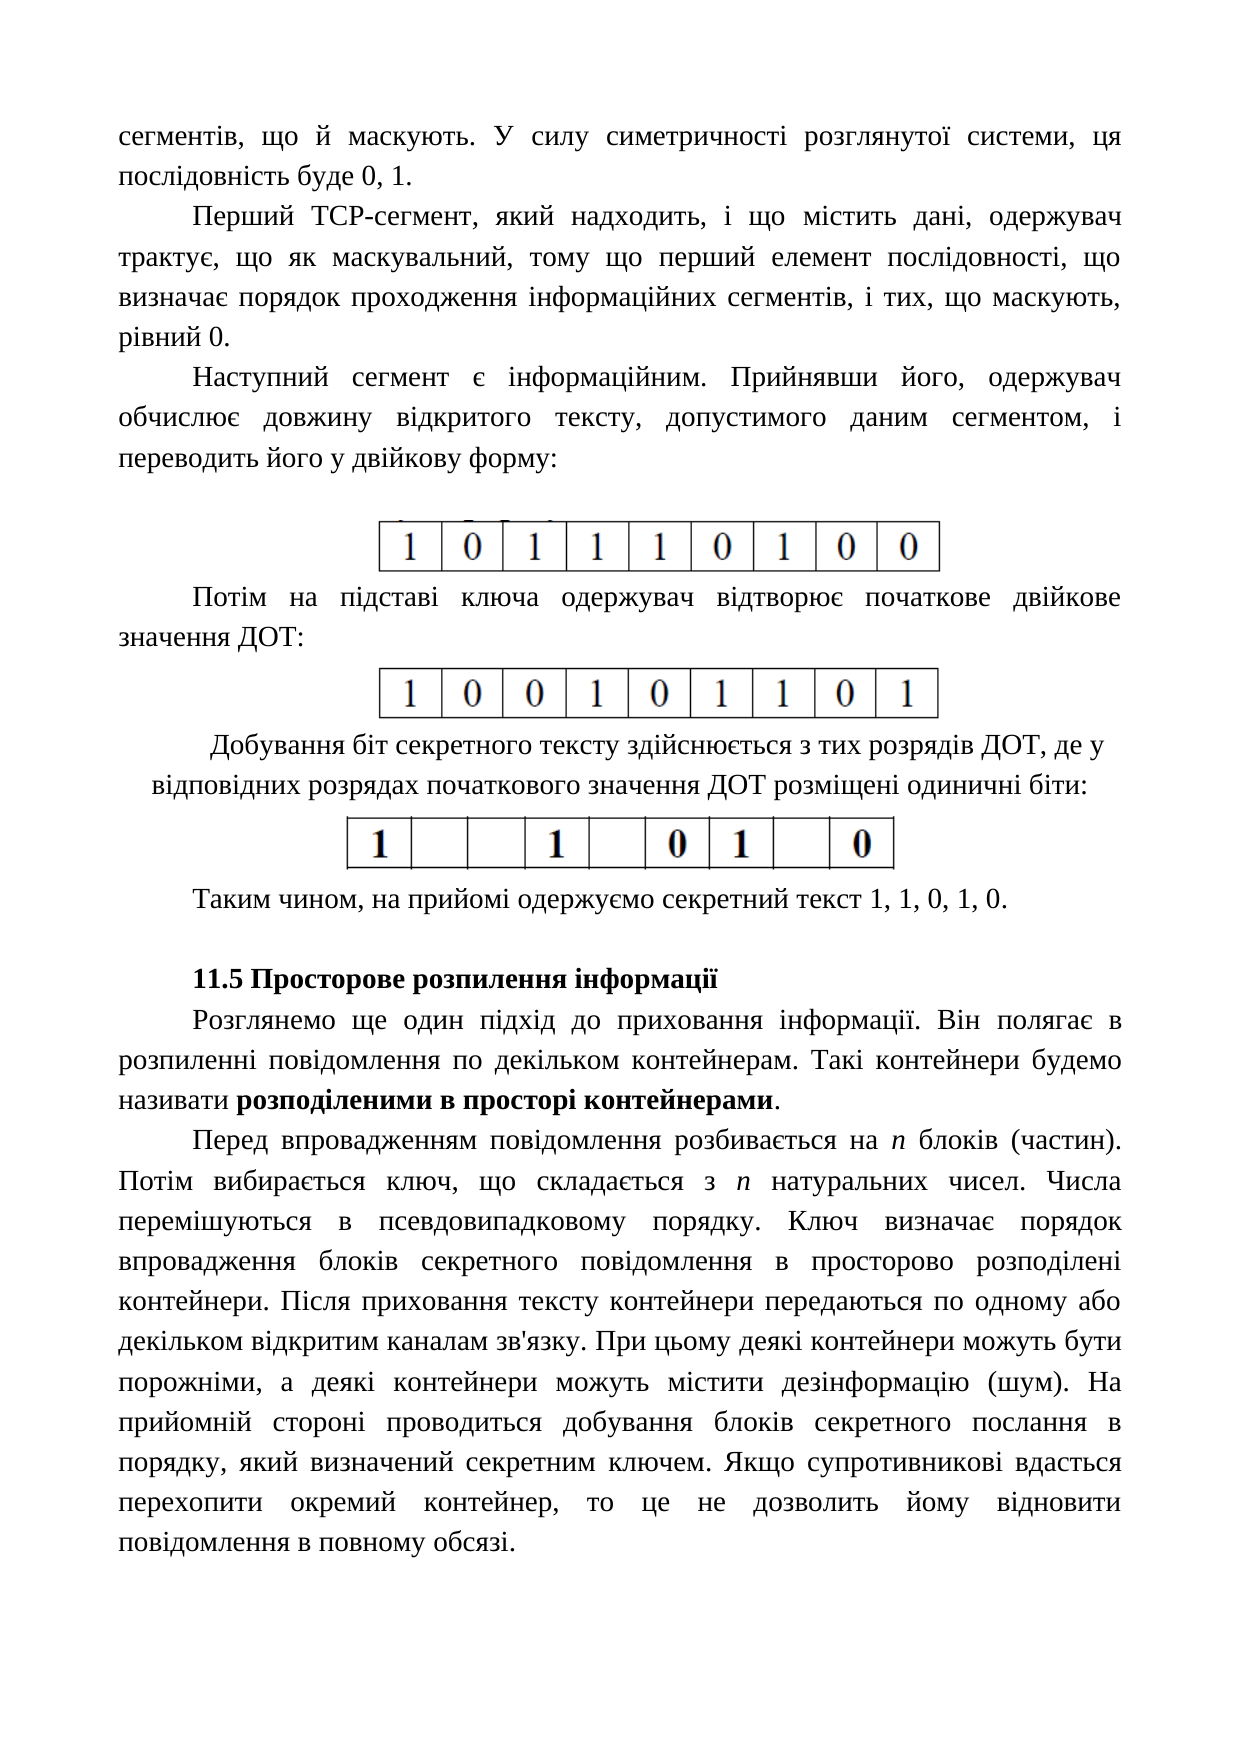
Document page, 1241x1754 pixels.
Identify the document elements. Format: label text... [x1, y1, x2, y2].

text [118, 118, 1122, 192]
text Перед впровадженням повідомлення розбивається на n блоків (частин). Потім вибирається ключ, що складається з n натуральних чисел. Числа перемішуються в псевдовипадковому порядку. Ключ визначає порядок впровадження блоків секретного повідомлення в просторово розподілені контейнери. Після приховання тексту контейнери передаються по одному або декільком відкритим каналам зв'язку. При цьому деякі контейнери можуть бути порожніми, а деякі контейнери можуть містити дезінформацію (шум). На прийомній стороні проводиться добування блоків секретного послання в порядку, який визначений секретним ключем. Якщо супротивникові вдасться перехопити окремий контейнер, то це не дозволить йому відновити повідомлення в повному обсязі. [118, 1122, 1122, 1558]
text Таким чином, на прийомі одержуємо секретний текст 1, 1, 0, 1, 0. [118, 881, 1122, 915]
picture [369, 659, 945, 721]
text Розглянемо ще один підхід до приховання інформації. Він полягає в розпиленні повідомлення по декільком контейнерам. Такі контейнери будемо називати розподіленими в просторі контейнерами. [118, 1002, 1122, 1116]
text Перший TCP-сегмент, який надходить, і що містить дані, одержувач трактує, що як маскувальний, тому що перший елемент послідовності, що визначає порядок проходження інформаційних сегментів, і тих, що маскують, рівний 0. [118, 198, 1122, 353]
picture [339, 807, 901, 875]
text Наступний сегмент є інформаційним. Прийнявши його, одержувач обчислює довжину відкритого тексту, допустимого даним сегментом, і переводить його у двійкову форму: [118, 359, 1122, 473]
text 11.5 Просторове розпилення інформації [118, 962, 1122, 995]
picture [370, 520, 944, 573]
text Потім на підставі ключа одержувач відтворює початкове двійкове значення ДОТ: [118, 579, 1122, 653]
